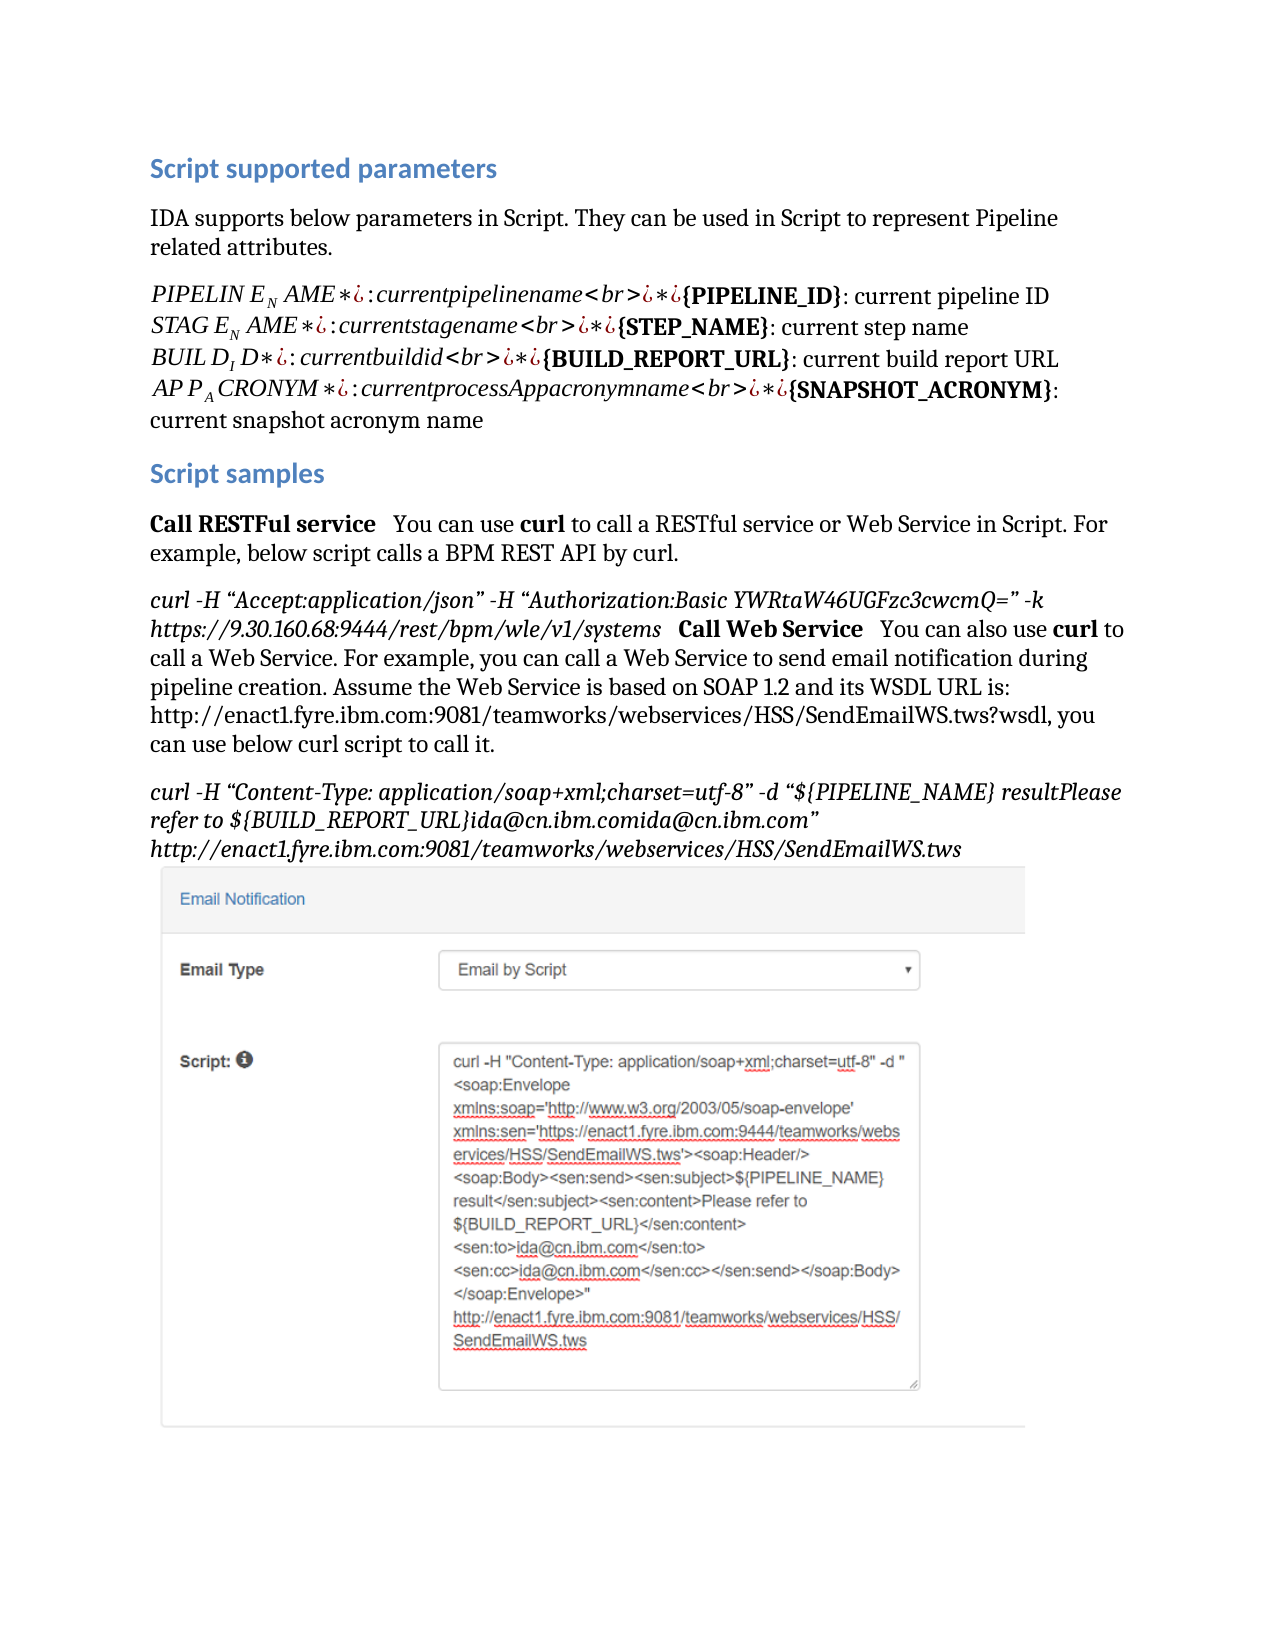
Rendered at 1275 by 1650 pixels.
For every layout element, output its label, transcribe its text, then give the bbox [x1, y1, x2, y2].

text Call RESTFul service You can use curl to call a RESTful service or Web Service in Script. For example, below script calls a BPM REST API by curl. [150, 510, 1125, 567]
picture [150, 863, 1025, 1428]
text curl -H “Accept:application/json” -H “Authorization:Basic YWRtaW46UGFzc3cwcmQ=” -k https://9.30.160.68:9444/rest/bpm/wle/v1/systems Call Web Service You can also use curl to call a Web Service. For example, you can call a Web Service to send email notification during pipeline creation. Assume the Web Service is based on SOAP 1.2 and its WSDL URL is: http://enact1.fyre.ibm.com:9081/teamworks/webservices/HSS/SendEmailWS.tws?wsdl, you can use below curl script to call it. [150, 586, 1125, 759]
subtitle Script samples [150, 456, 1125, 491]
text IDA supports below parameters in Script. They can be used in Script to represent Pipeline related attributes. [150, 204, 1125, 262]
text {PIPELINE_ID}: current pipeline ID {STEP_NAME}: current step name {BUILD_REPORT_URL}: current build report URL {SNAPSHOT_ACRONYM}: current snapshot acronym name [150, 281, 1125, 435]
subtitle Script supported parameters [150, 150, 1125, 186]
